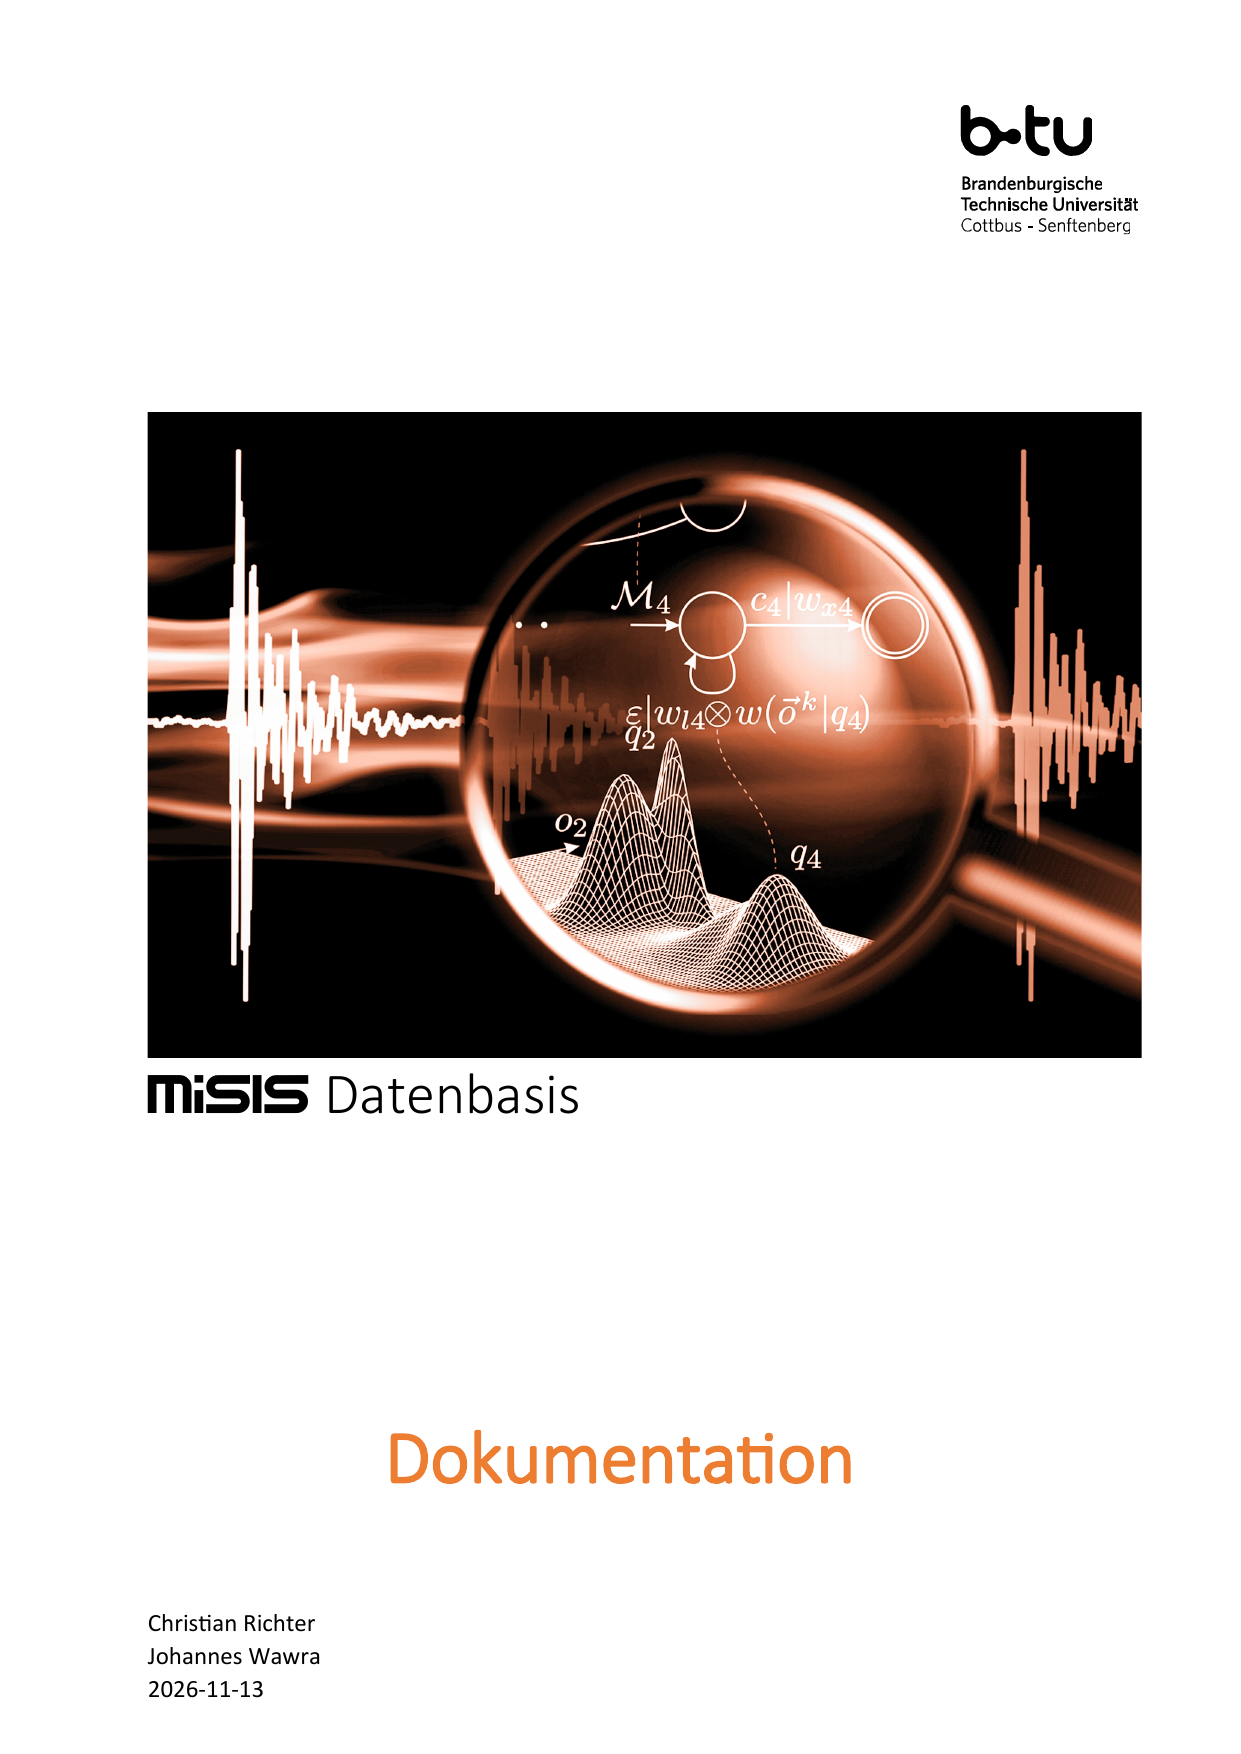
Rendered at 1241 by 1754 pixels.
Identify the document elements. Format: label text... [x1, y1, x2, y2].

text MiSIS Datenbasis [148, 1058, 1093, 1128]
text Dokumentation [148, 1409, 1093, 1501]
picture [147, 412, 1142, 1058]
